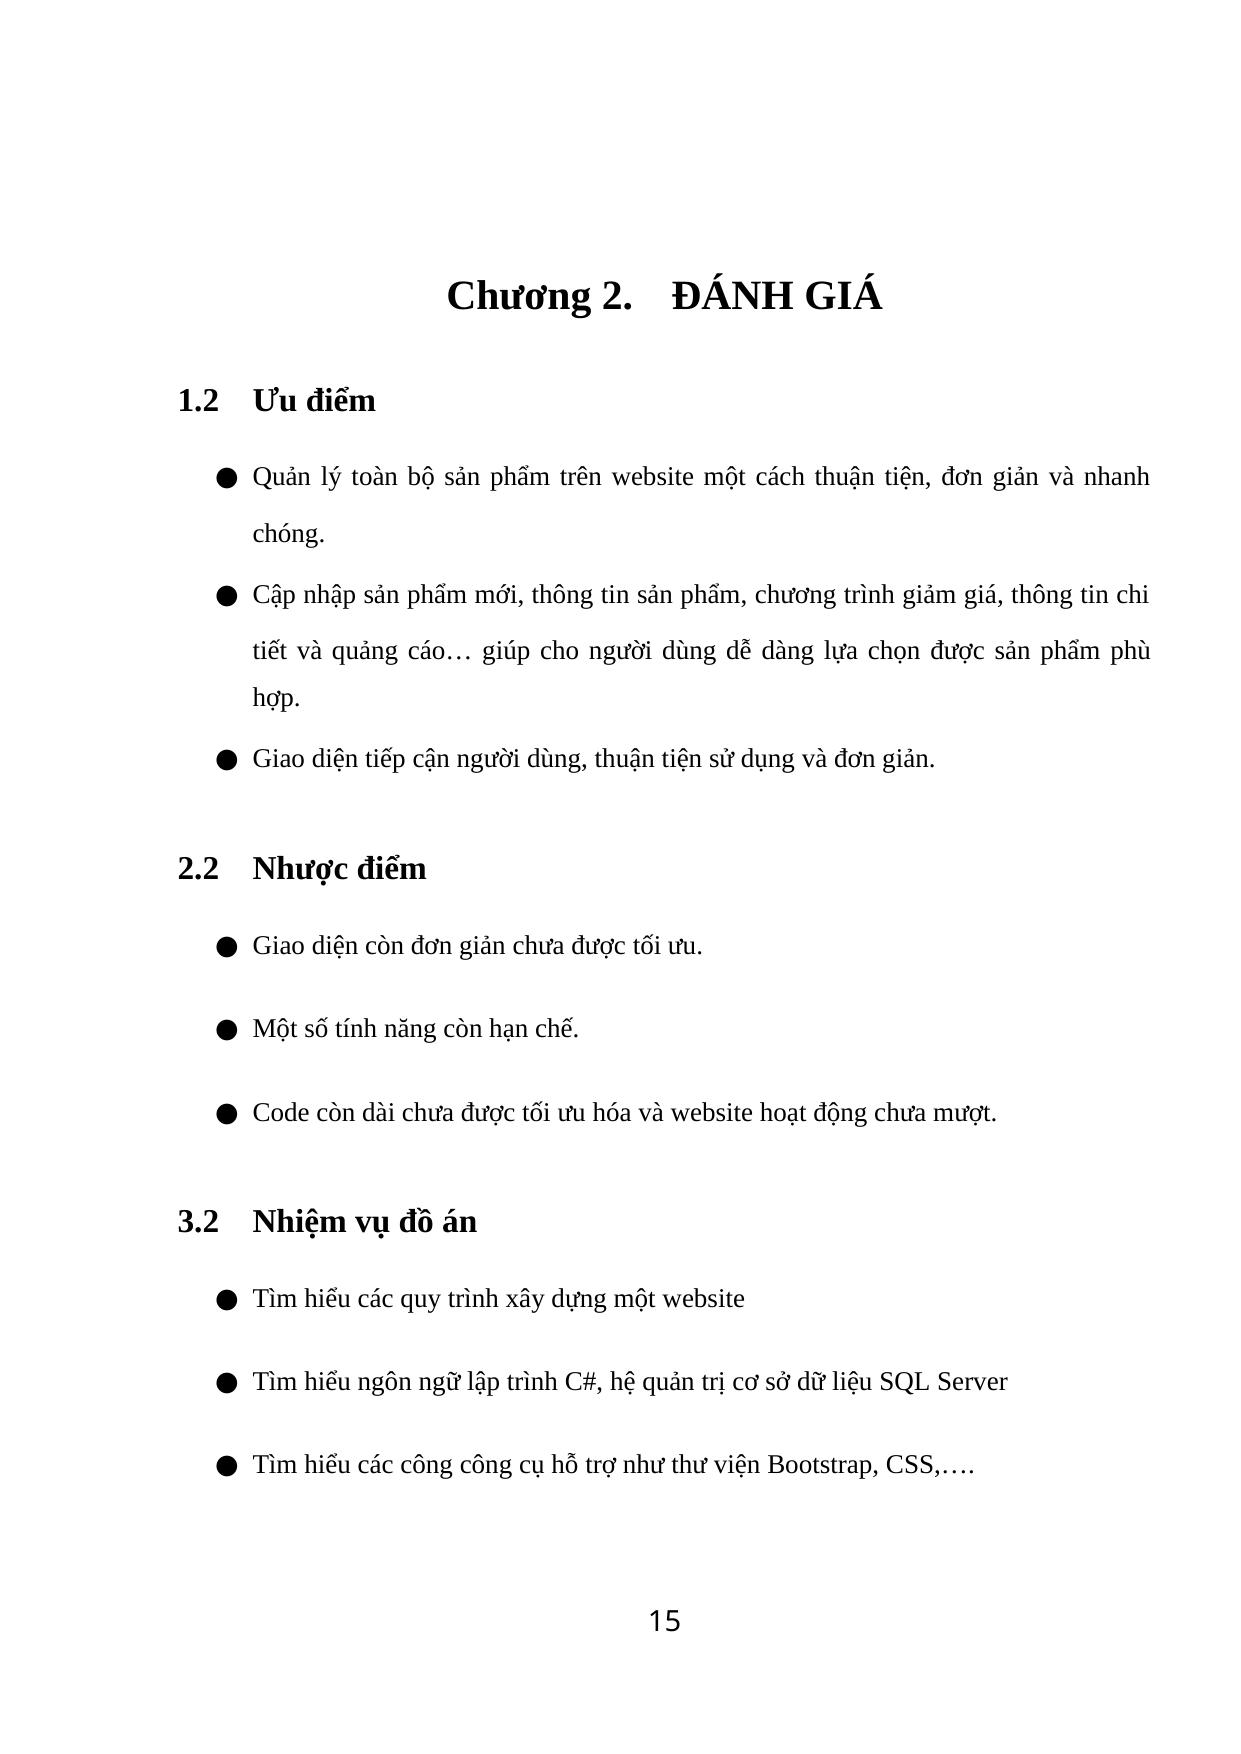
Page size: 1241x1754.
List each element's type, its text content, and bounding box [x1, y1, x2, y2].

list Tìm hiểu các quy trình xây dựng một website [215, 1267, 1152, 1323]
subtitle Ưu điểm [177, 380, 1152, 418]
list Code còn dài chưa được tối ưu hóa và website hoạt động chưa mượt. [215, 1081, 1152, 1136]
list Một số tính năng còn hạn chế. [215, 998, 1152, 1053]
subtitle Nhược điểm [177, 848, 1152, 887]
subtitle Nhiệm vụ đồ án [177, 1202, 1152, 1240]
subtitle ĐÁNH GIÁ [177, 271, 1152, 318]
list Giao diện còn đơn giản chưa được tối ưu. [215, 914, 1152, 970]
list Tìm hiểu ngôn ngữ lập trình C#, hệ quản trị cơ sở dữ liệu SQL Server [215, 1351, 1152, 1406]
list Quản lý toàn bộ sản phẩm trên website một cách thuận tiện, đơn giản và nhanh chóng. [215, 446, 1152, 548]
list Giao diện tiếp cận người dùng, thuận tiện sử dụng và đơn giản. [215, 728, 1152, 783]
list Tìm hiểu các công công cụ hỗ trợ như thư viện Bootstrap, CSS,…. [215, 1434, 1152, 1489]
list Cập nhập sản phẩm mới, thông tin sản phẩm, chương trình giảm giá, thông tin chi tiết và quảng cáo… giúp cho người dùng dễ dàng lựa chọn được sản phẩm phù hợp. [215, 563, 1152, 712]
